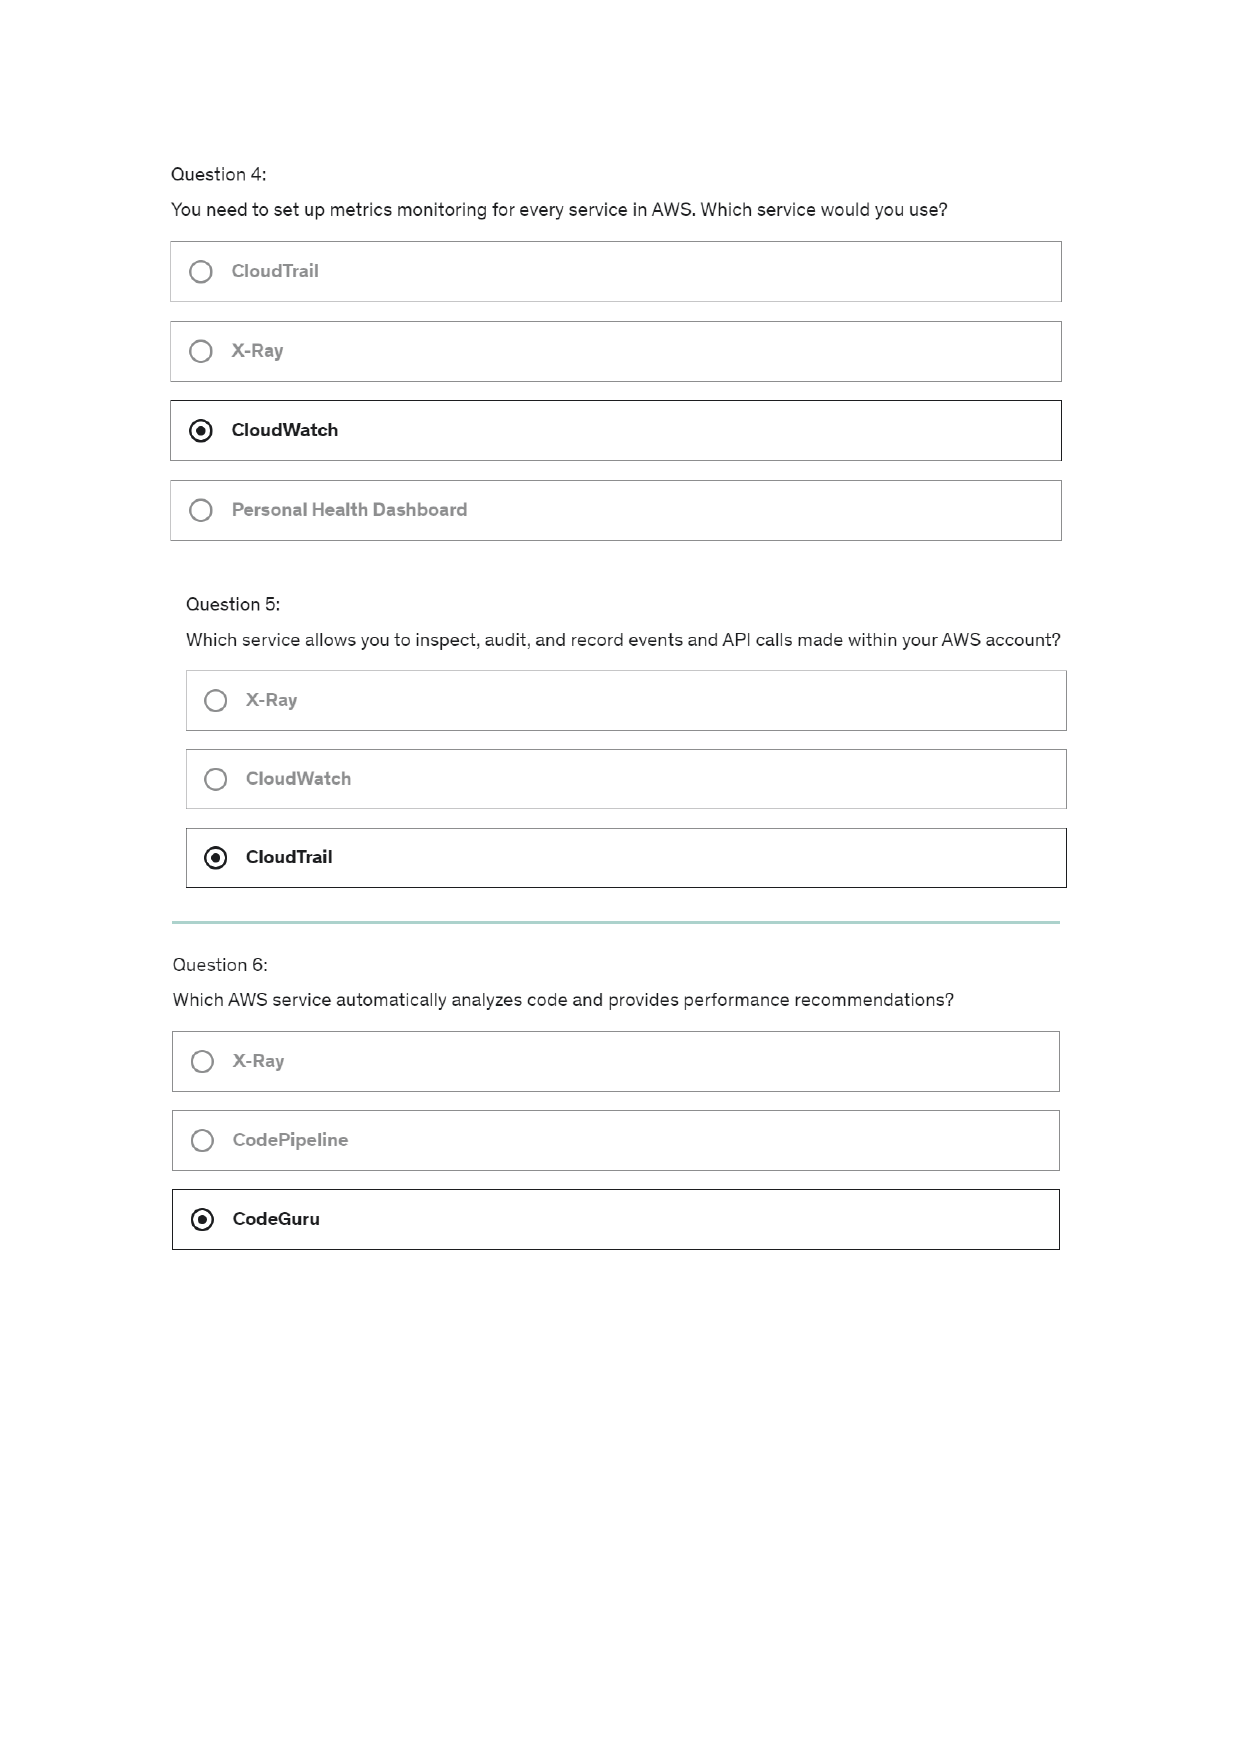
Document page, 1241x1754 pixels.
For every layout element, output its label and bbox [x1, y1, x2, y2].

picture [150, 150, 1091, 552]
picture [150, 921, 1091, 1268]
picture [150, 570, 1091, 903]
